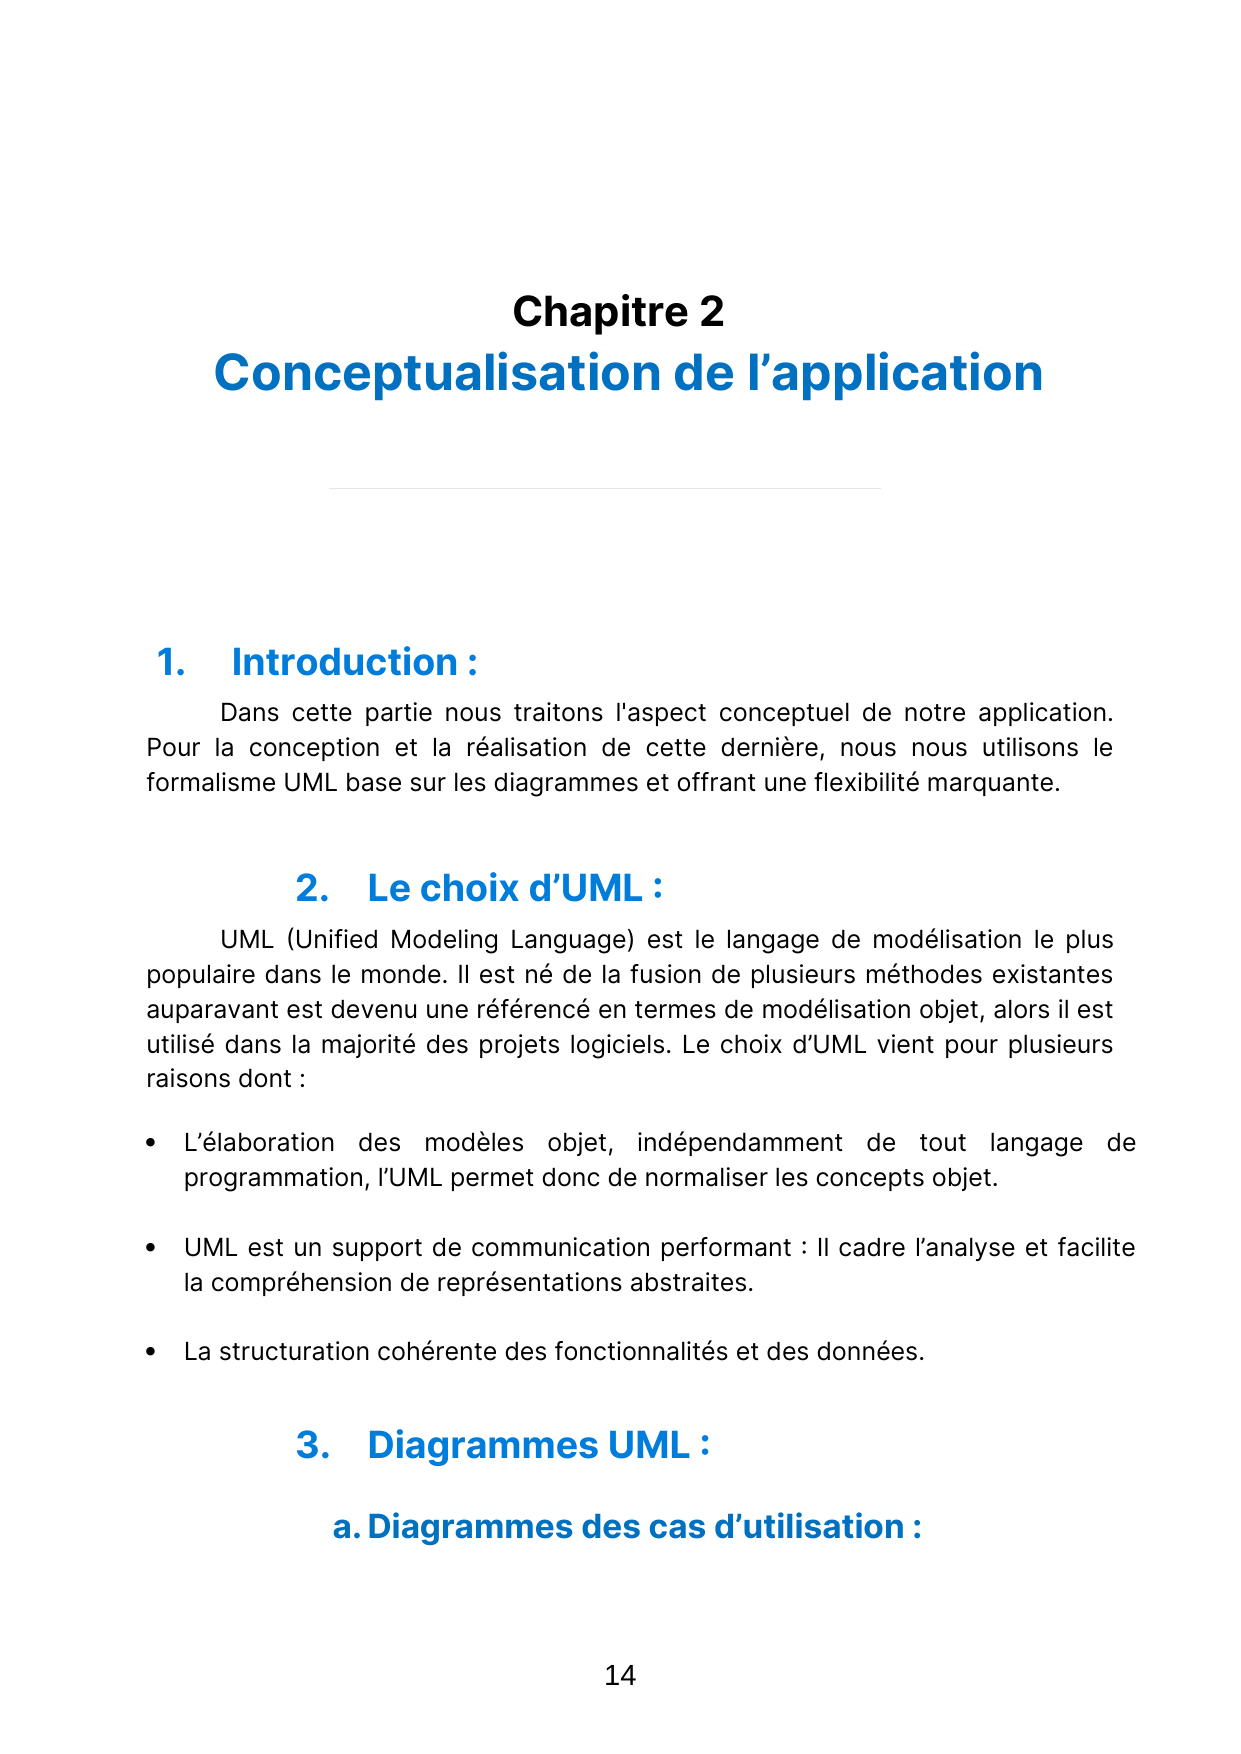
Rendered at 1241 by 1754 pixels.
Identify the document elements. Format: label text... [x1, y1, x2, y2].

text Chapitre 2 [99, 286, 1138, 337]
list UML est un support de communication performant : Il cadre l’analyse et facilite la compréhension de représentations abstraites. [146, 1232, 1138, 1297]
subtitle Diagrammes UML : [221, 1422, 1089, 1467]
list La structuration cohérente des fonctionnalités et des données. [146, 1336, 1138, 1367]
subtitle Conceptualisation de l’application [72, 342, 1138, 402]
subtitle Le choix d’UML : [221, 865, 1089, 911]
text UML (Unified Modeling Language) est le langage de modélisation le plus populaire dans le monde. Il est né de la fusion de plusieurs méthodes existantes auparavant est devenu une référencé en termes de modélisation objet, alors il est utilisé dans la majorité des projets logiciels. Le choix d’UML vient pour plusieurs raisons dont : [146, 924, 1115, 1094]
text Dans cette partie nous traitons l'aspect conceptuel de notre application. Pour la conception et la réalisation de cette dernière, nous nous utilisons le formalisme UML base sur les diagrammes et offrant une flexibilité marquante. [146, 697, 1115, 797]
subtitle Diagrammes des cas d’utilisation : [258, 1506, 1089, 1546]
subtitle Introduction : [157, 638, 1089, 684]
list L’élaboration des modèles objet, indépendamment de tout langage de programmation, l’UML permet donc de normaliser les concepts objet. [146, 1127, 1138, 1193]
